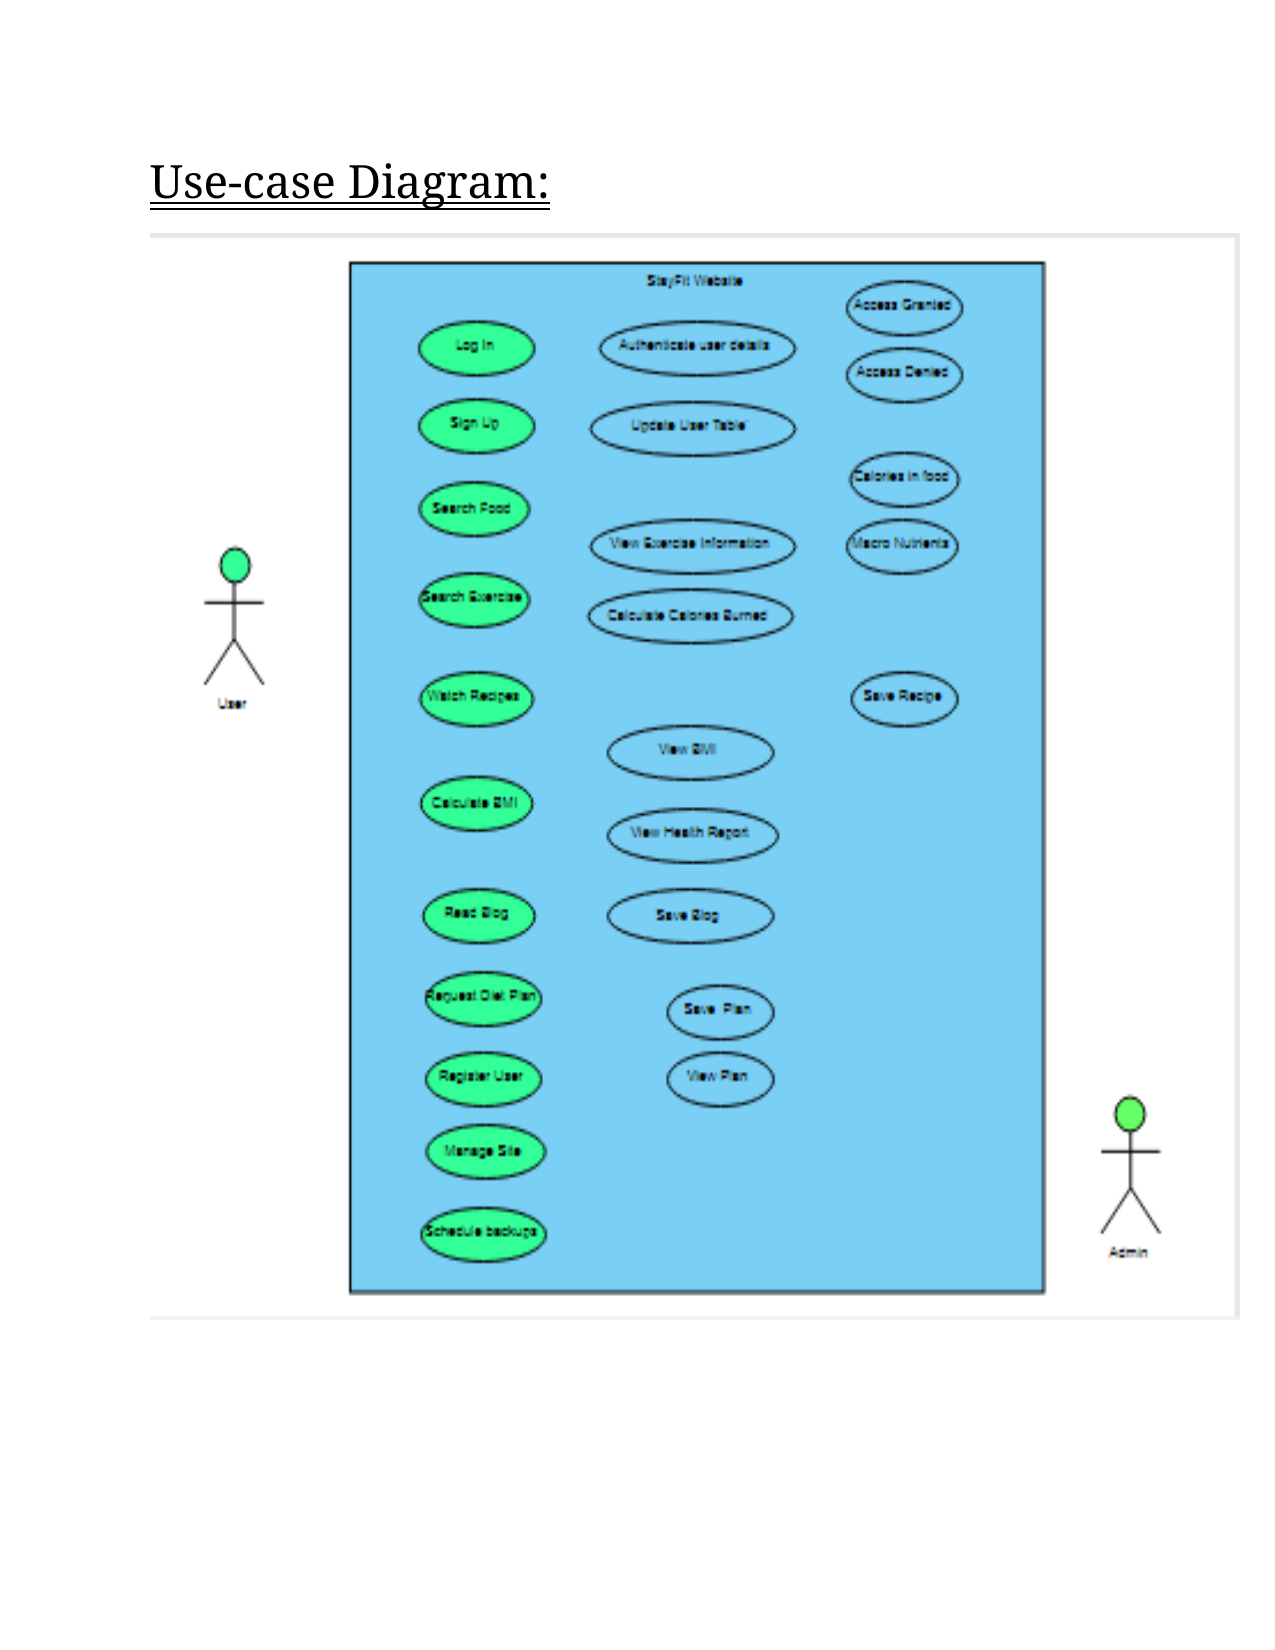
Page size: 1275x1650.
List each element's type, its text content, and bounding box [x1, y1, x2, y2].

picture [150, 233, 1240, 1320]
text Use-case Diagram: [150, 150, 1125, 212]
